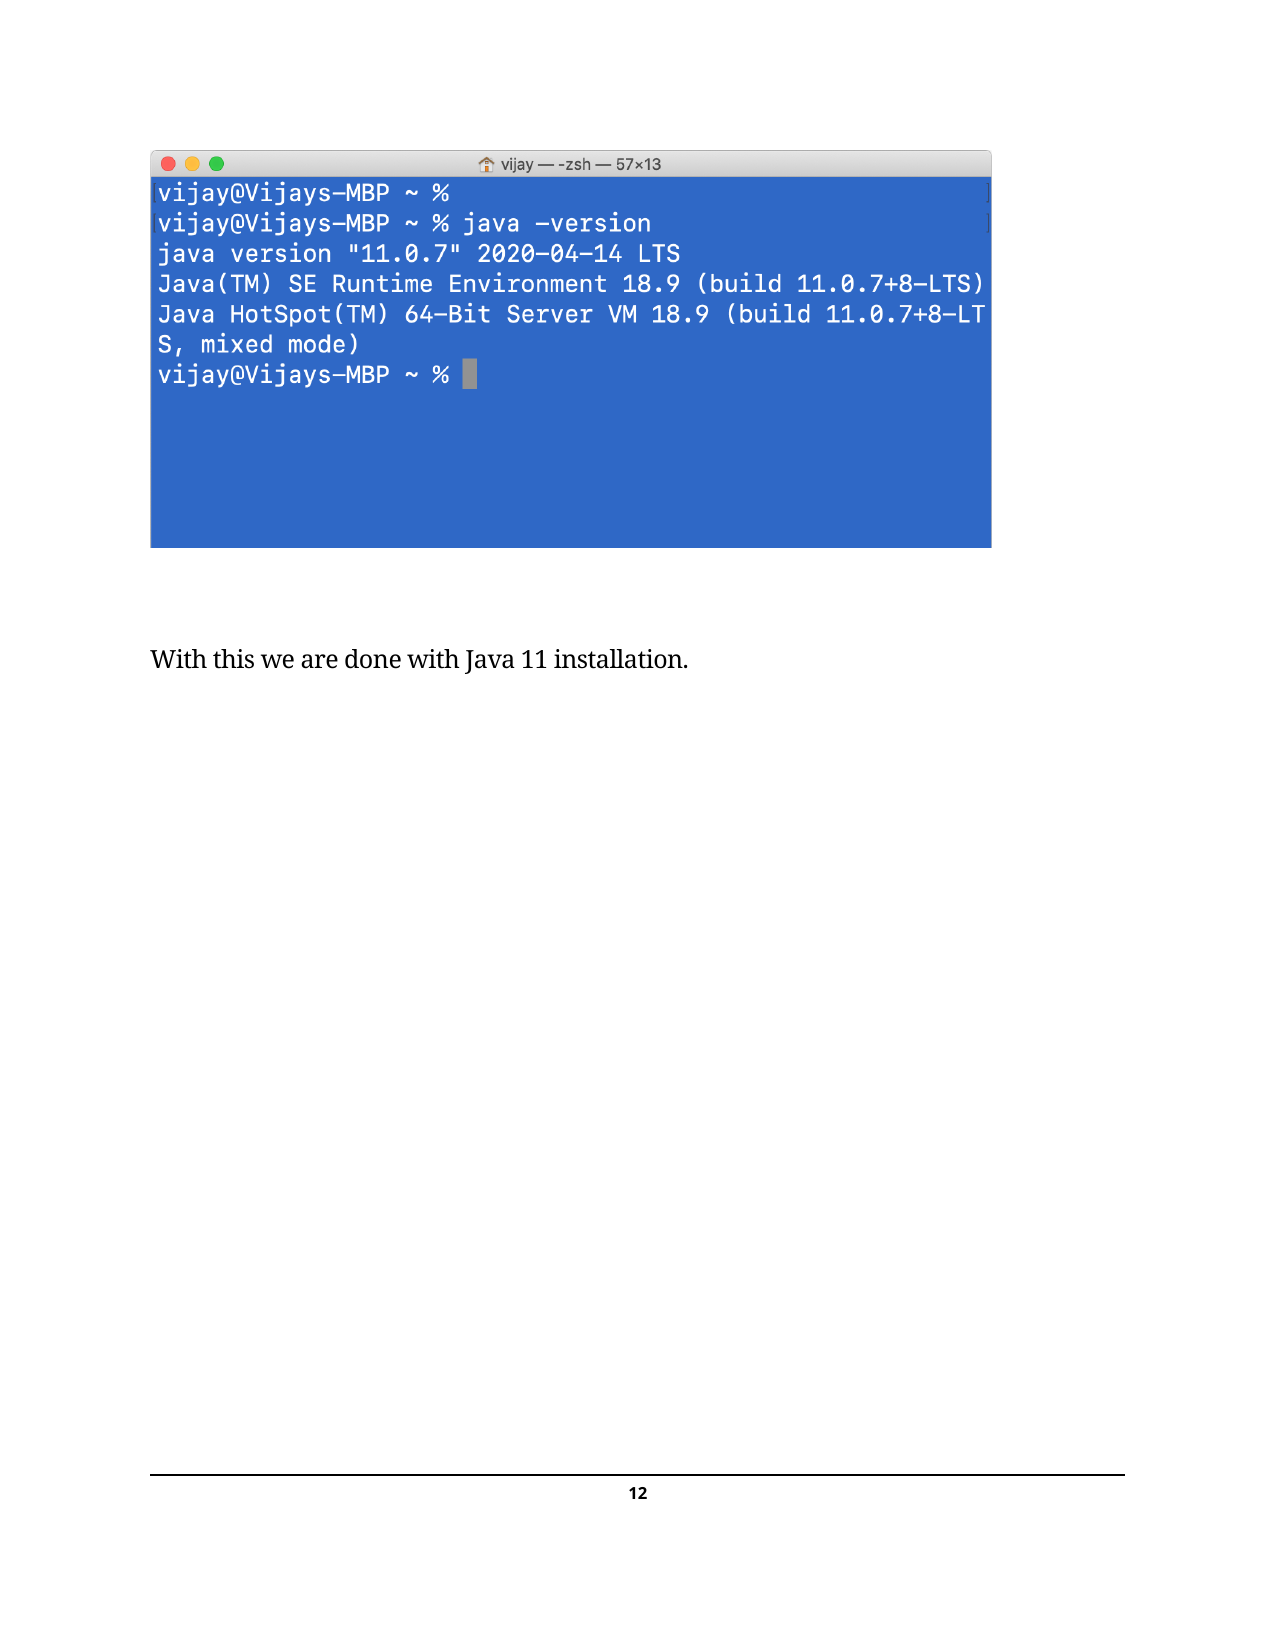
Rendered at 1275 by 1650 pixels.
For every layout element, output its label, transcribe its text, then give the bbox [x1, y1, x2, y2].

text With this we are done with Java 11 installation. [150, 642, 1125, 676]
picture [150, 150, 992, 548]
